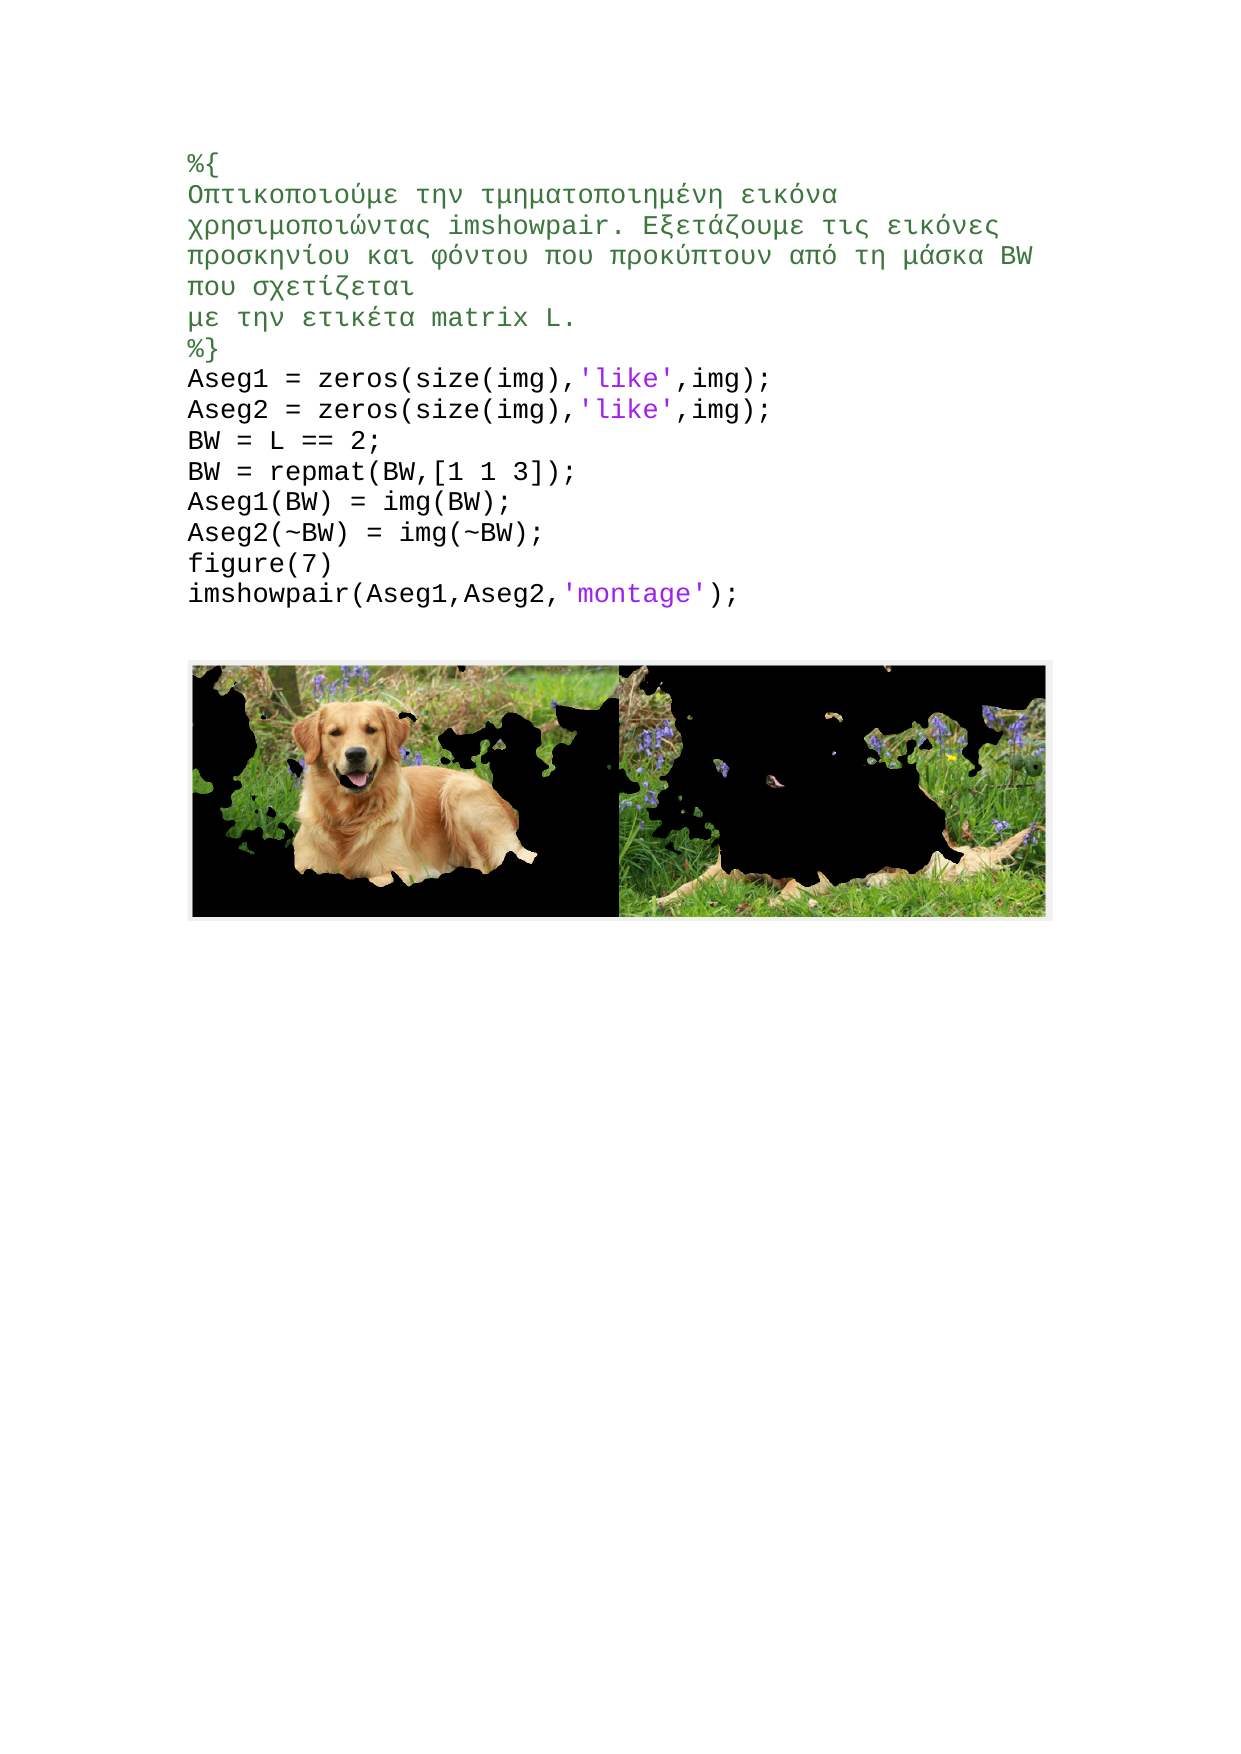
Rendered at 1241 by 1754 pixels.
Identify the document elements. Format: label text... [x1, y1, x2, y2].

text Aseg1(BW) = img(BW); [187, 488, 1053, 519]
text Aseg2(~BW) = img(~BW); [187, 519, 1053, 549]
text με την ετικέτα matrix L. [187, 304, 1053, 334]
text figure(7) [187, 549, 1053, 580]
text Οπτικοποιούμε την τμηματοποιημένη εικόνα χρησιμοποιώντας imshowpair. Εξετάζουμε τις εικόνες προσκηνίου και φόντου που προκύπτουν από τη μάσκα BW που σχετίζεται [187, 181, 1053, 304]
text BW = L == 2; [187, 427, 1053, 457]
text imshowpair(Aseg1,Aseg2,'montage'); [187, 580, 1053, 611]
text BW = repmat(BW,[1 1 3]); [187, 457, 1053, 488]
text Aseg1 = zeros(size(img),'like',img); [187, 365, 1053, 396]
text %{ [187, 150, 1053, 181]
picture [187, 660, 1053, 921]
text %} [187, 334, 1053, 365]
text Aseg2 = zeros(size(img),'like',img); [187, 396, 1053, 427]
